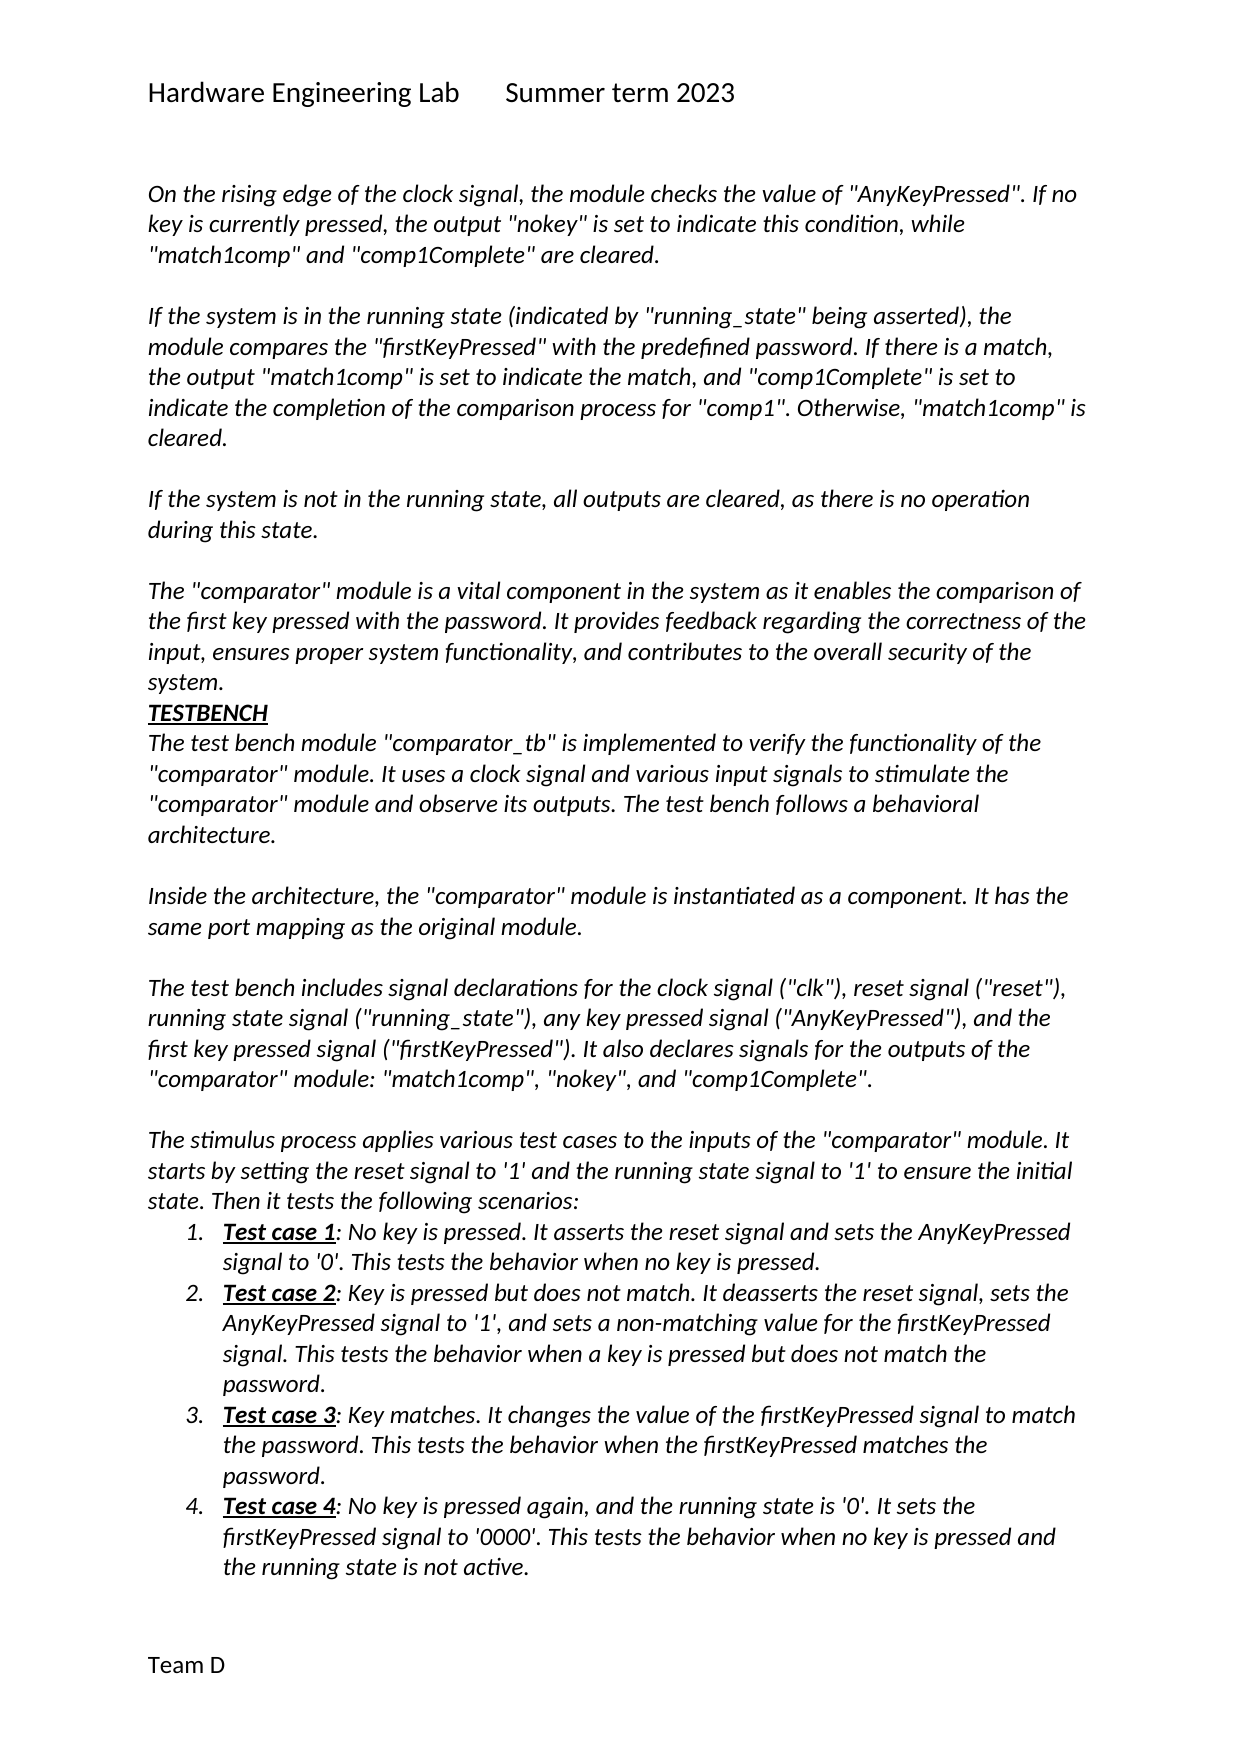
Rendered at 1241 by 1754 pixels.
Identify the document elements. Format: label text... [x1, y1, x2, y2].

text On the rising edge of the clock signal, the module checks the value of "AnyKeyPressed". If no key is currently pressed, the output "nokey" is set to indicate this condition, while "match1comp" and "comp1Complete" are cleared. [148, 178, 1093, 270]
text The stimulus process applies various test cases to the inputs of the "comparator" module. It starts by setting the reset signal to '1' and the running state signal to '1' to ensure the initial state. Then it tests the following scenarios: [148, 1124, 1093, 1216]
text Inside the architecture, the "comparator" module is instantiated as a component. It has the same port mapping as the original module. [148, 880, 1093, 941]
text If the system is not in the running state, all outputs are cleared, as there is no operation during this state. [148, 483, 1093, 544]
list Test case 4: No key is pressed again, and the running state is '0'. It sets the firstKeyPressed signal to '0000'. This tests the behavior when no key is pressed and the running state is not active. [185, 1491, 1093, 1582]
list Test case 1: No key is pressed. It asserts the reset signal and sets the AnyKeyPressed signal to '0'. This tests the behavior when no key is pressed. [185, 1216, 1093, 1277]
text If the system is in the running state (indicated by "running_state" being asserted), the module compares the "firstKeyPressed" with the predefined password. If there is a match, the output "match1comp" is set to indicate the match, and "comp1Complete" is set to indicate the completion of the comparison process for "comp1". Otherwise, "match1comp" is cleared. [148, 300, 1093, 453]
list Test case 2: Key is pressed but does not match. It deasserts the reset signal, sets the AnyKeyPressed signal to '1', and sets a non-matching value for the firstKeyPressed signal. This tests the behavior when a key is pressed but does not match the password. [185, 1277, 1093, 1399]
text TESTBENCH [148, 697, 1093, 727]
text The "comparator" module is a vital component in the system as it enables the comparison of the first key pressed with the password. It provides feedback regarding the correctness of the input, ensures proper system functionality, and contributes to the overall security of the system. [148, 575, 1093, 697]
text The test bench module "comparator_tb" is implemented to verify the functionality of the "comparator" module. It uses a clock signal and various input signals to stimulate the "comparator" module and observe its outputs. The test bench follows a behavioral architecture. [148, 727, 1093, 849]
list Test case 3: Key matches. It changes the value of the firstKeyPressed signal to match the password. This tests the behavior when the firstKeyPressed matches the password. [185, 1399, 1093, 1491]
text The test bench includes signal declarations for the clock signal ("clk"), reset signal ("reset"), running state signal ("running_state"), any key pressed signal ("AnyKeyPressed"), and the first key pressed signal ("firstKeyPressed"). It also declares signals for the outputs of the "comparator" module: "match1comp", "nokey", and "comp1Complete". [148, 972, 1093, 1094]
